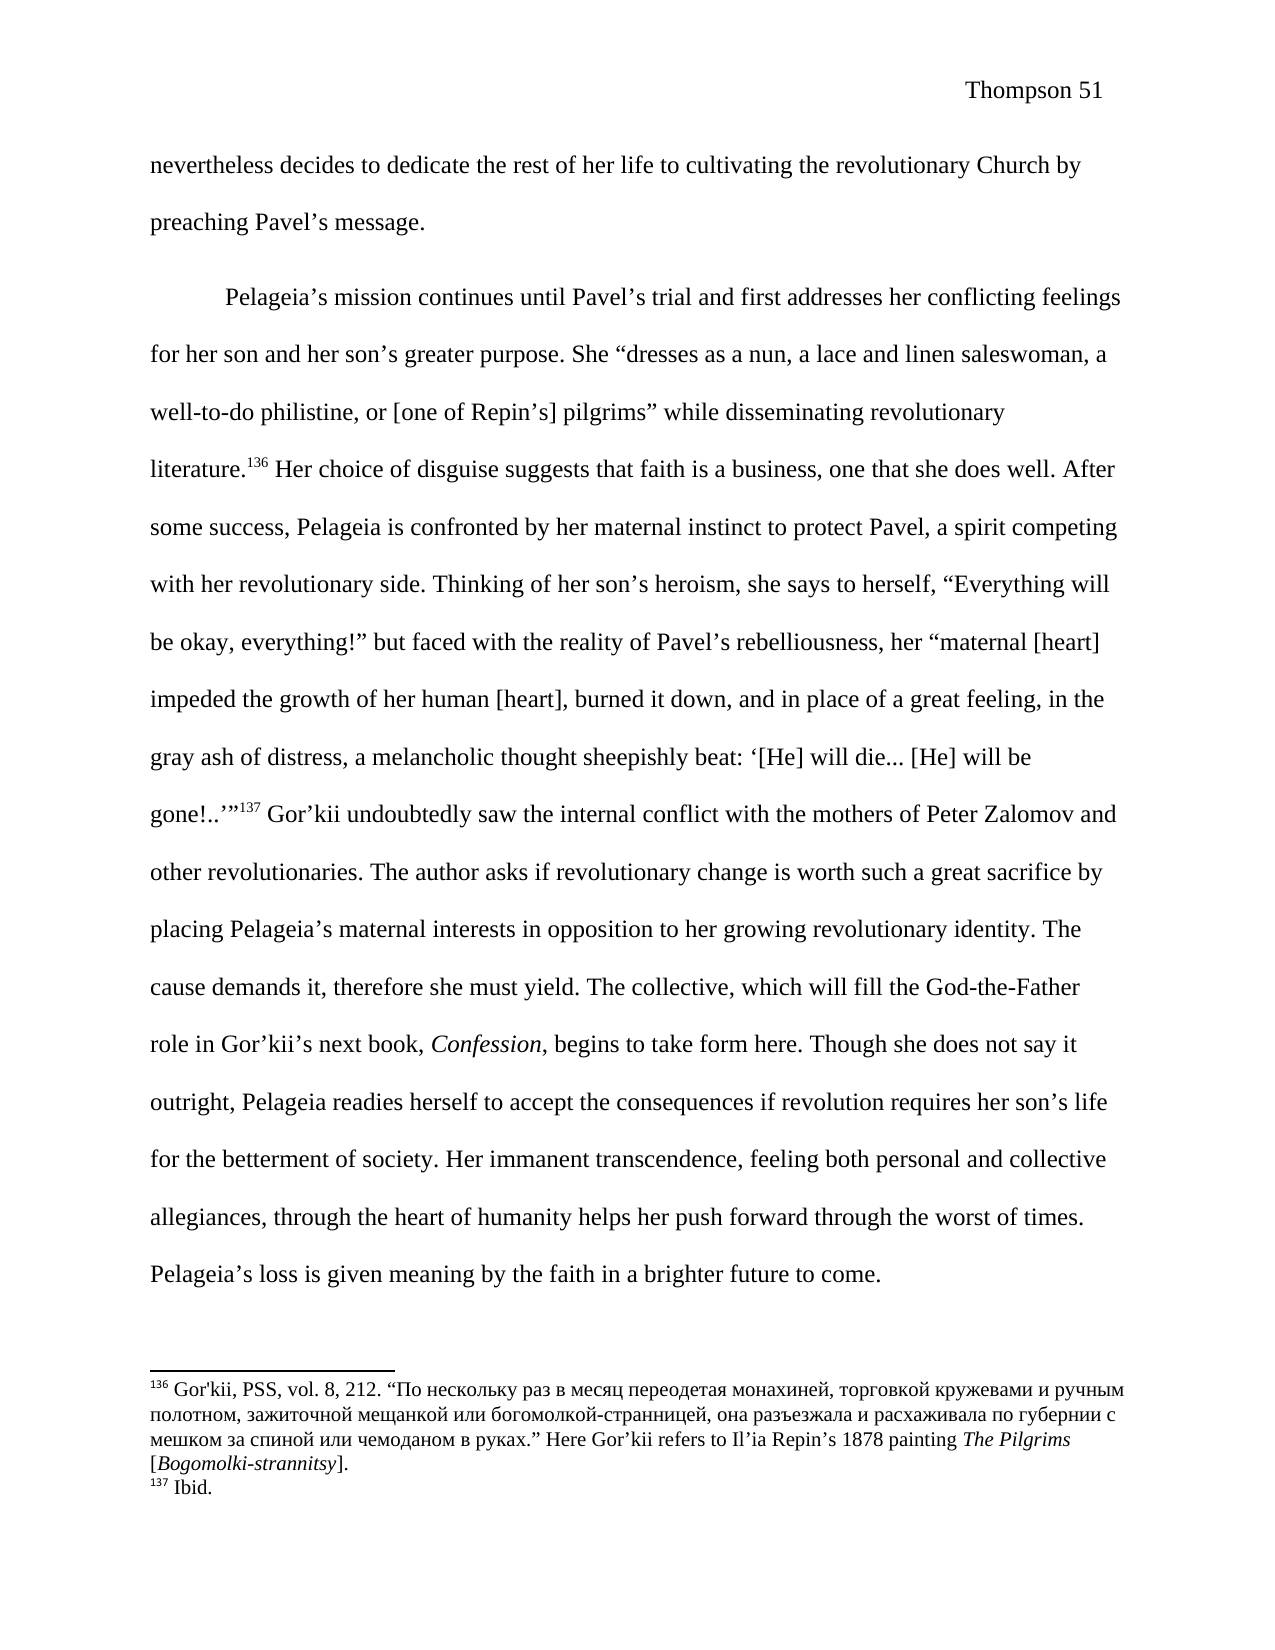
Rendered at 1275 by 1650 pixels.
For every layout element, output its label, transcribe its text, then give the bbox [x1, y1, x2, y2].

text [150, 150, 1125, 236]
text Pelageia’s mission continues until Pavel’s trial and first addresses her conflicting feelings for her son and her son’s greater purpose. She “dresses as a nun, a lace and linen saleswoman, a well-to-do philistine, or [one of Repin’s] pilgrims” while disseminating revolutionary literature. Her choice of disguise suggests that faith is a business, one that she does well. After some success, Pelageia is confronted by her maternal instinct to protect Pavel, a spirit competing with her revolutionary side. Thinking of her son’s heroism, she says to herself, “Everything will be okay, everything!” but faced with the reality of Pavel’s rebelliousness, her “maternal [heart] impeded the growth of her human [heart], burned it down, and in place of a great feeling, in the gray ash of distress, a melancholic thought sheepishly beat: ‘[He] will die... [He] will be gone!..’” Gor’kii undoubtedly saw the internal conflict with the mothers of Peter Zalomov and other revolutionaries. The author asks if revolutionary change is worth such a great sacrifice by placing Pelageia’s maternal interests in opposition to her growing revolutionary identity. The cause demands it, therefore she must yield. The collective, which will fill the God-the-Father role in Gor’kii’s next book, Confession, begins to take form here. Though she does not say it outright, Pelageia readies herself to accept the consequences if revolution requires her son’s life for the betterment of society. Her immanent transcendence, feeling both personal and collective allegiances, through the heart of humanity helps her push forward through the worst of times. Pelageia’s loss is given meaning by the faith in a brighter future to come. [150, 282, 1125, 1288]
